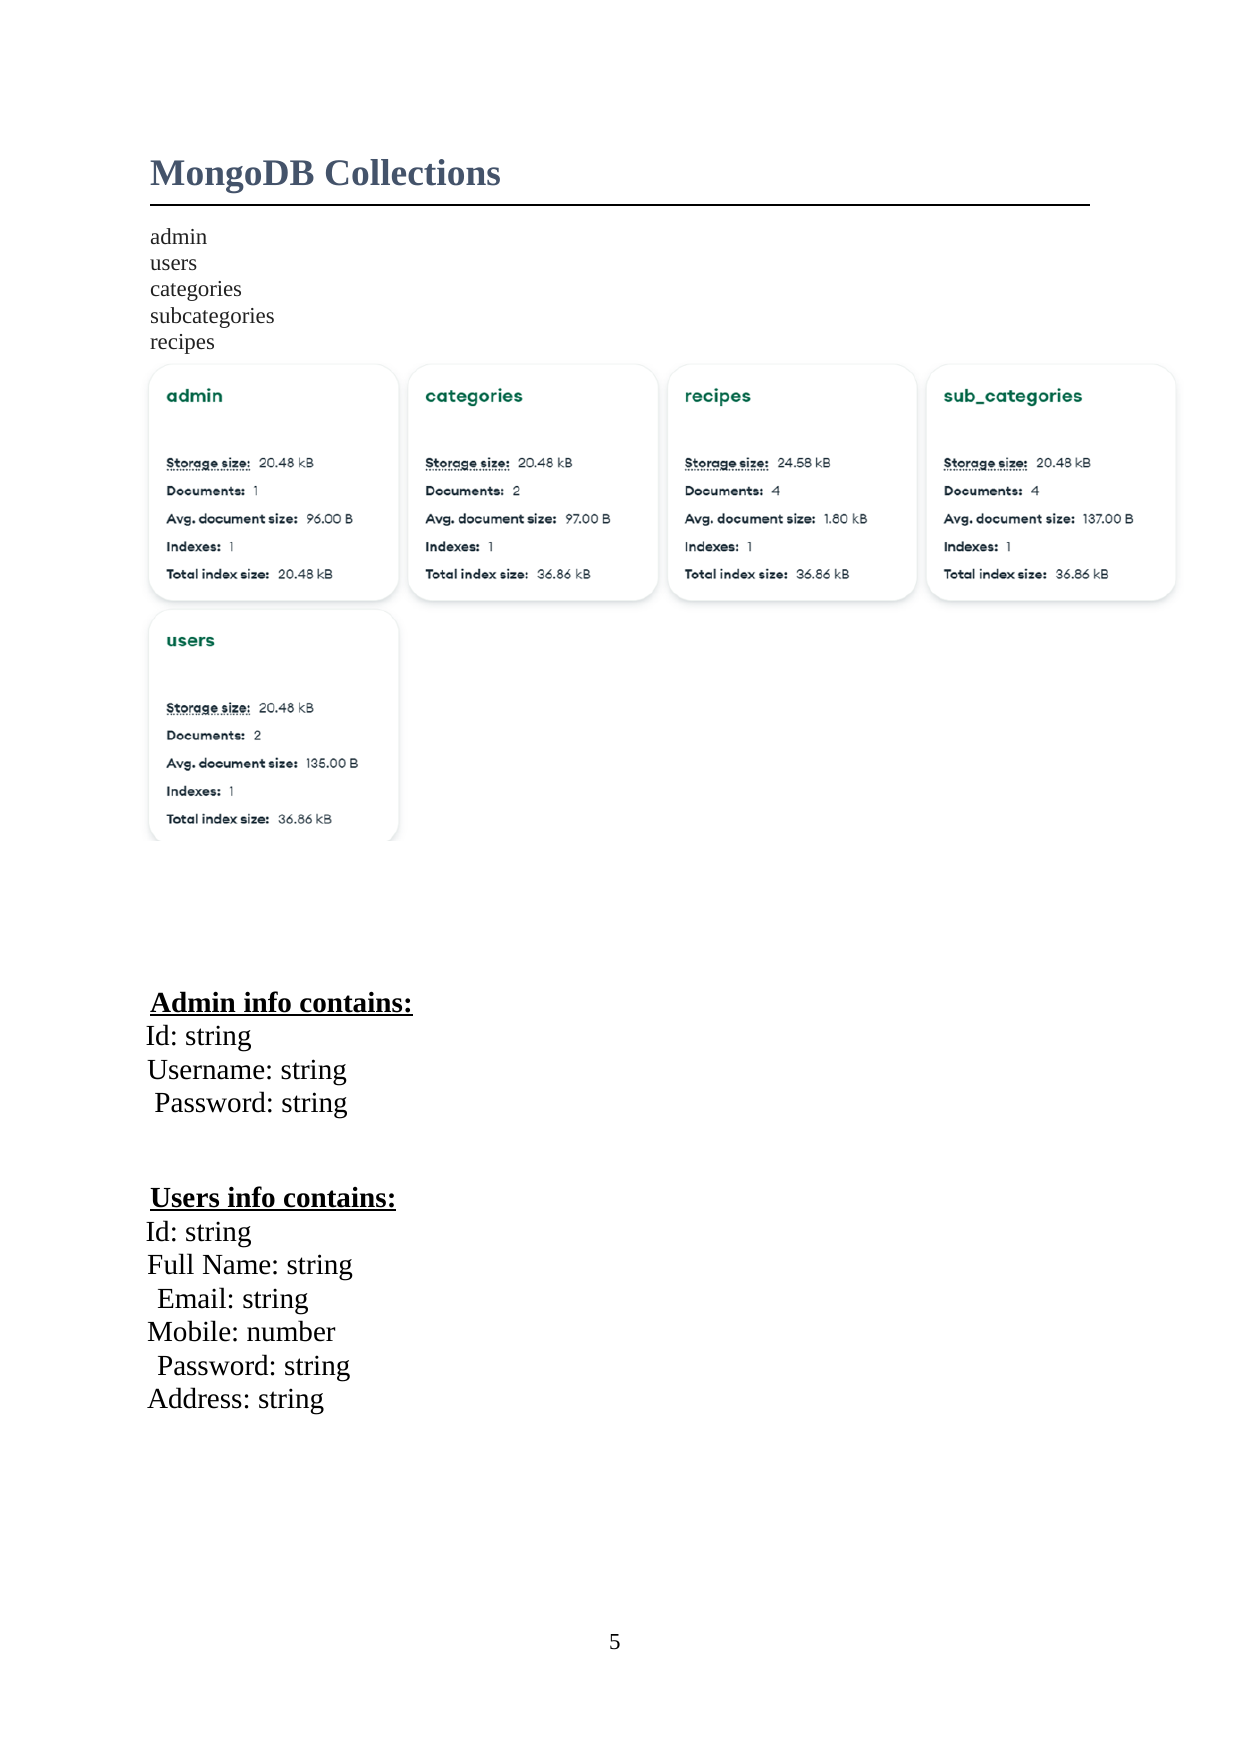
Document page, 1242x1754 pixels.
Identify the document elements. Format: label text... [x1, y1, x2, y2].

text MongoDB Collections [150, 150, 1192, 193]
text Address: string [139, 1381, 1192, 1415]
text Id: string [139, 1214, 1192, 1247]
text categories subcategories recipes [150, 276, 291, 354]
text Full Name: string [139, 1247, 1192, 1281]
picture [139, 355, 1192, 841]
text Password: string [139, 1086, 1192, 1119]
text Email: string [139, 1281, 1192, 1314]
text Username: string [139, 1052, 1192, 1086]
text Password: string [139, 1348, 1192, 1381]
text Mobile: number [139, 1314, 1192, 1348]
subtitle Admin info contains: [150, 985, 1192, 1018]
text Id: string [139, 1018, 1192, 1052]
subtitle Users info contains: [150, 1180, 1192, 1214]
text admin users [150, 208, 211, 276]
